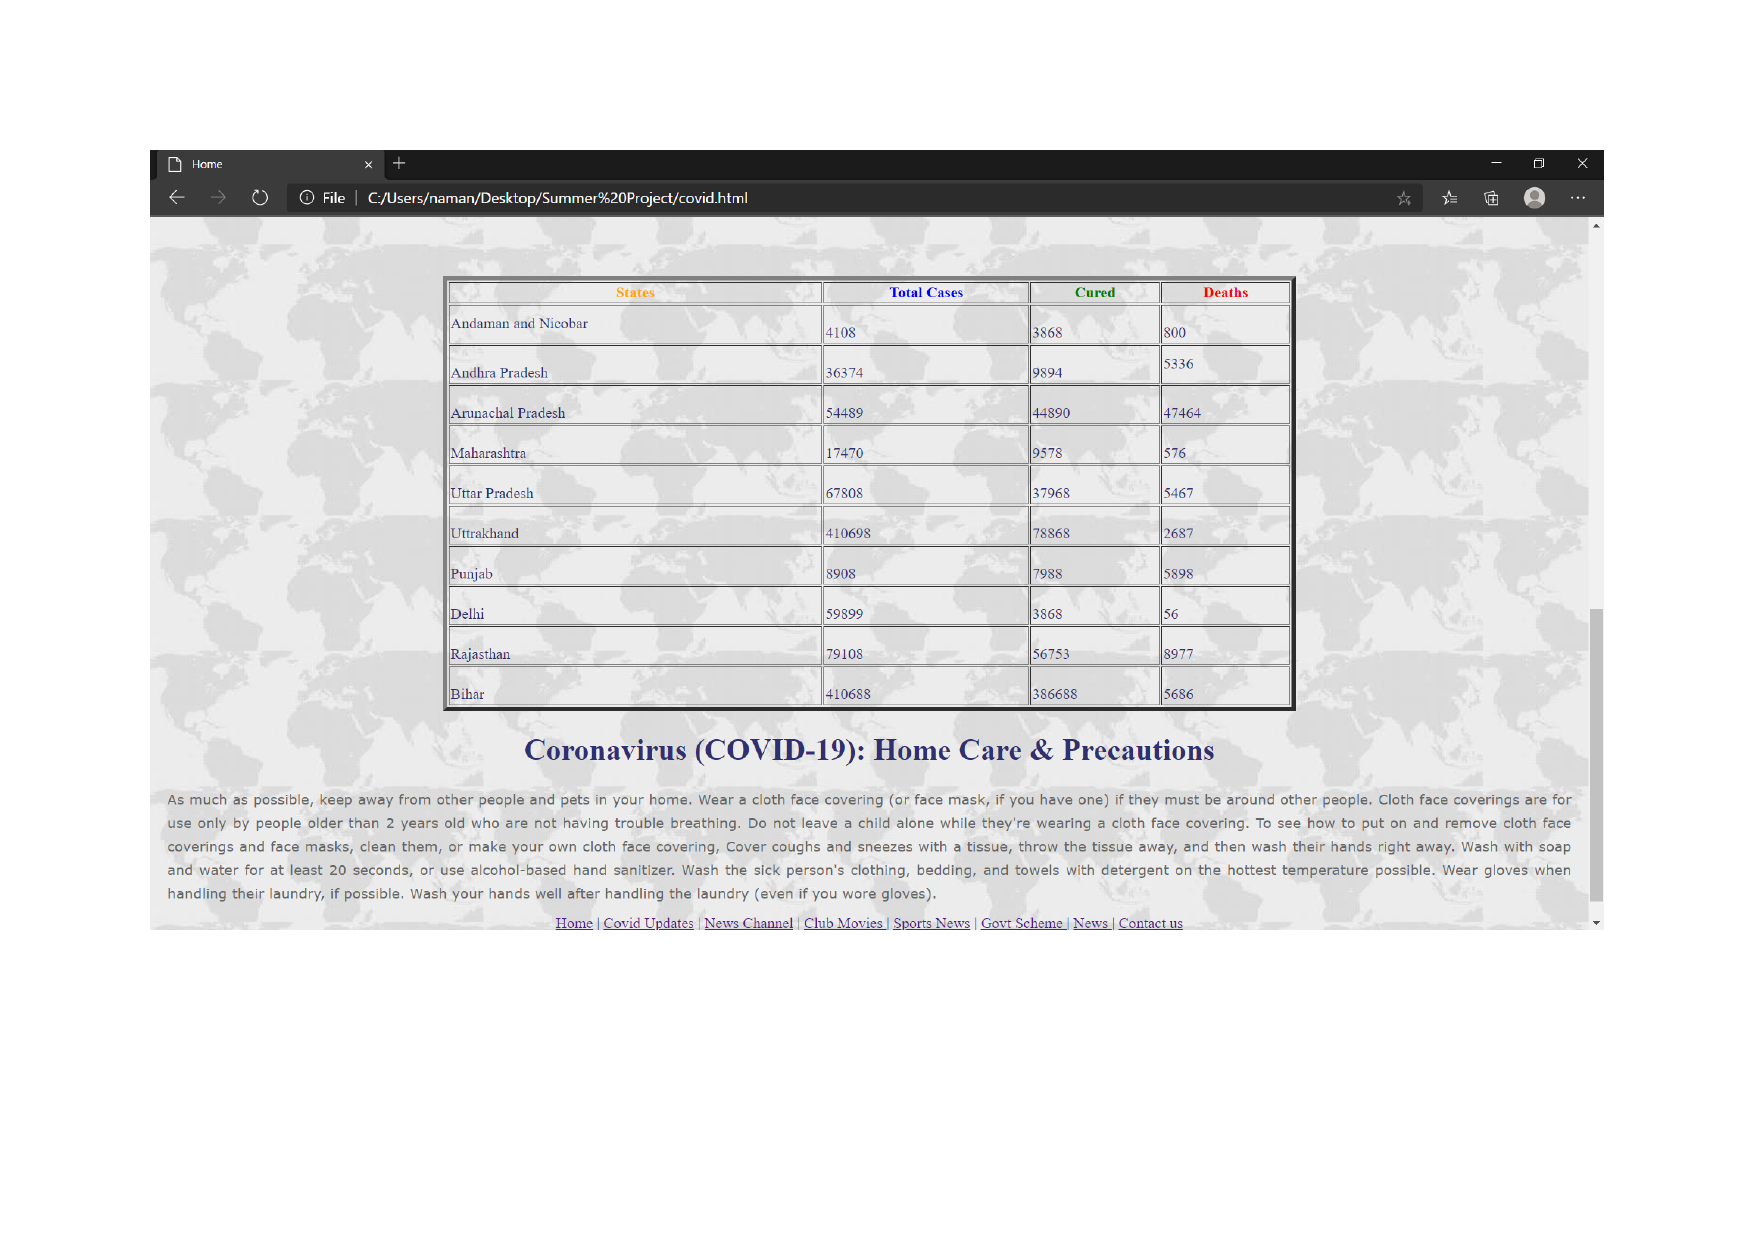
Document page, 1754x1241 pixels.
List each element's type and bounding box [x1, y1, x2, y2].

picture [150, 150, 1604, 930]
